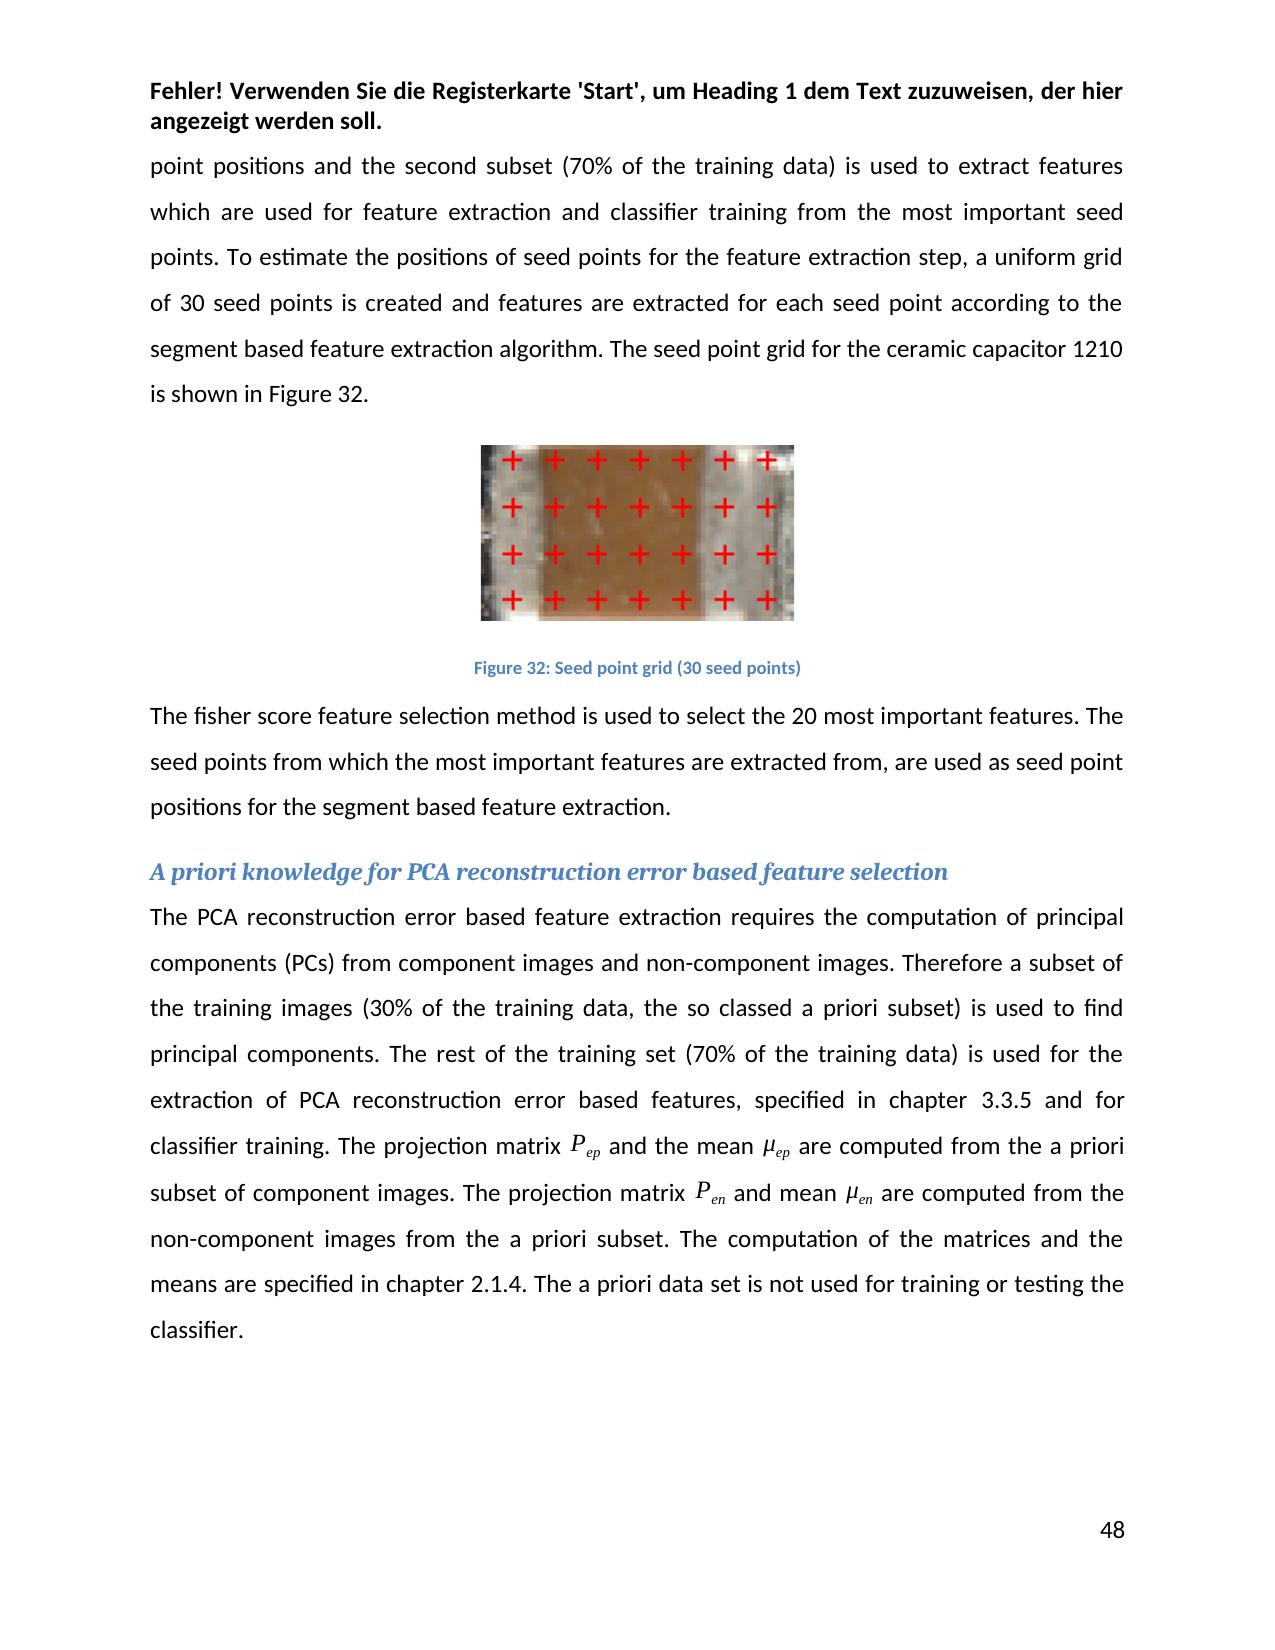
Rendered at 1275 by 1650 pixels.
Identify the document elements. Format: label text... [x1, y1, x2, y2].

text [150, 150, 1125, 409]
subtitle A priori knowledge for PCA reconstruction error based feature selection [150, 858, 1125, 887]
text The fisher score feature selection method is used to select the 20 most important features. The seed points from which the most important features are extracted from, are used as seed point positions for the segment based feature extraction. [150, 700, 1125, 822]
text The PCA reconstruction error based feature extraction requires the computation of principal components (PCs) from component images and non-component images. Therefore a subset of the training images (30% of the training data, the so classed a priori subset) is used to find principal components. The rest of the training set (70% of the training data) is used for the extraction of PCA reconstruction error based features, specified in chapter 3.3.5 and for classifier training. The projection matrix and the mean are computed from the a priori subset of component images. The projection matrix and mean are computed from the non-component images from the a priori subset. The computation of the matrices and the means are specified in chapter 2.1.4. The a priori data set is not used for training or testing the classifier. [150, 901, 1125, 1345]
picture [480, 445, 795, 621]
